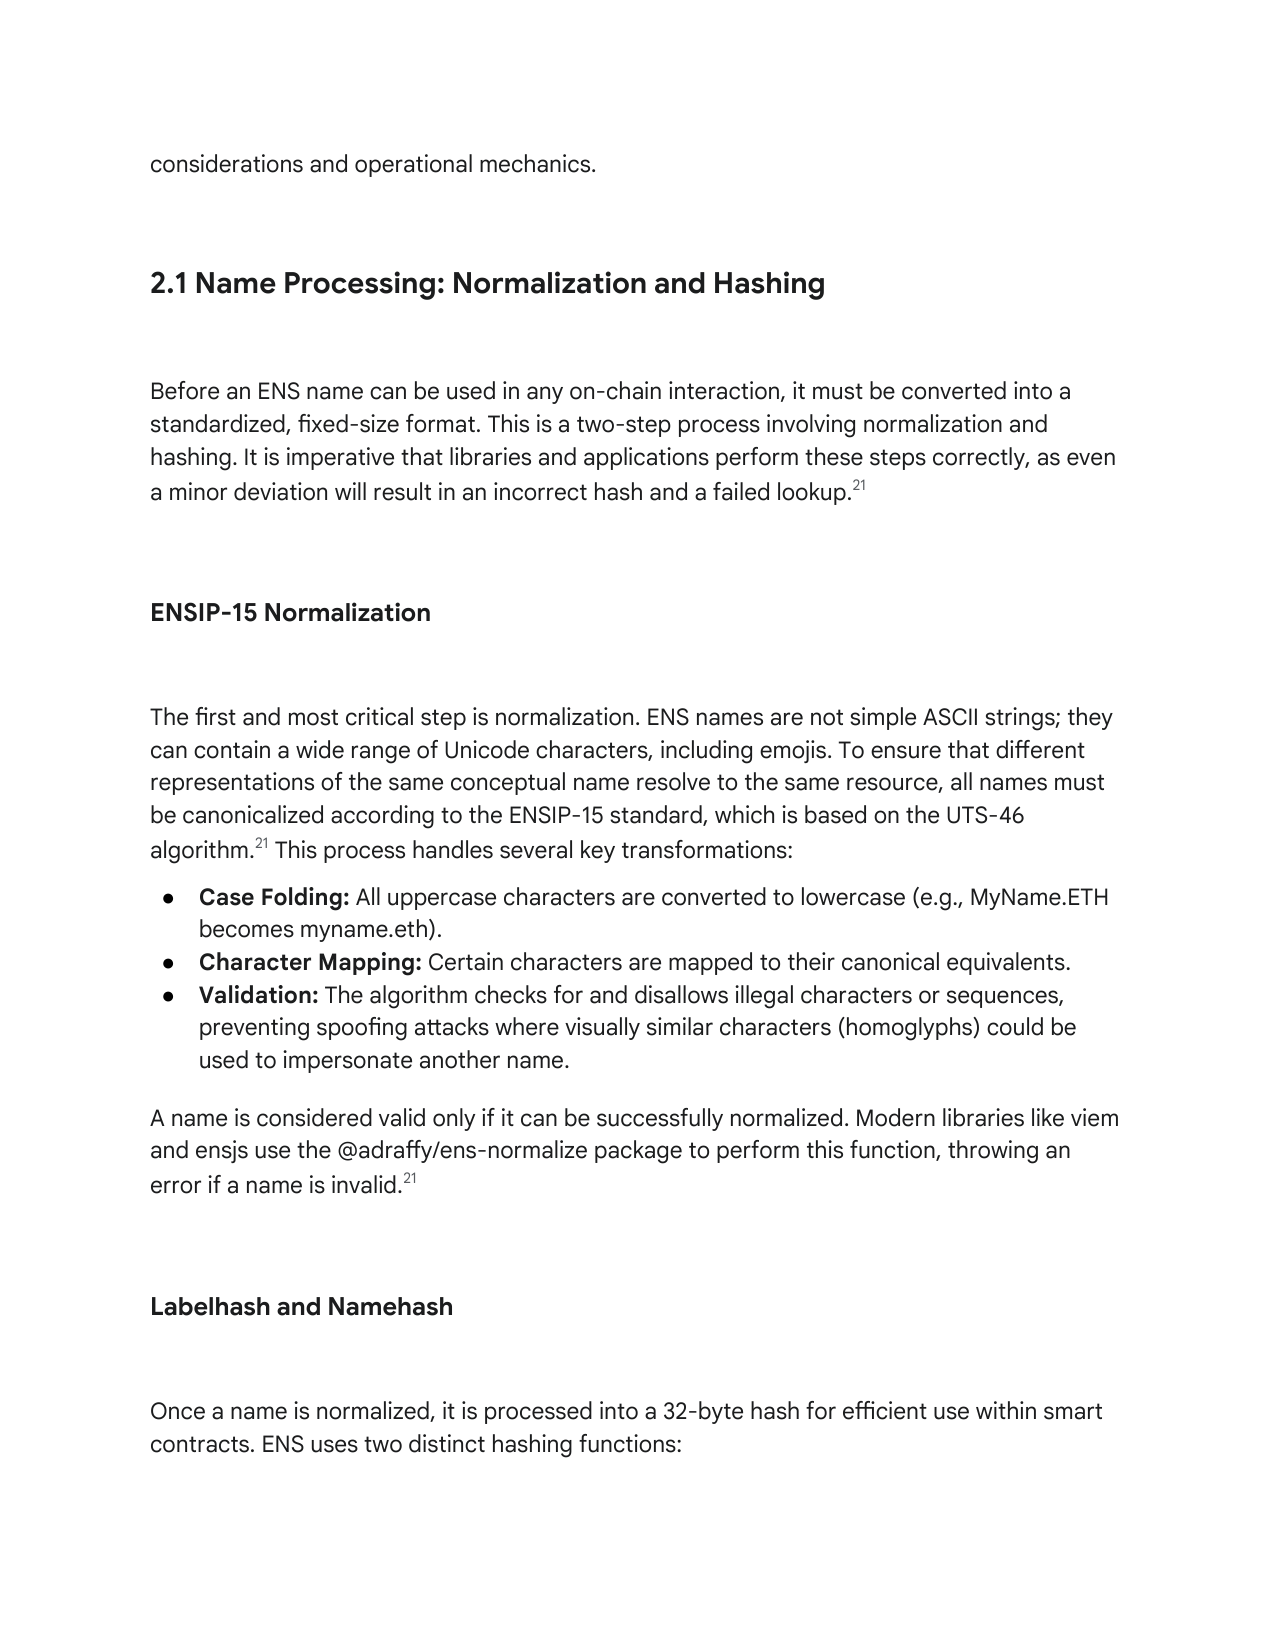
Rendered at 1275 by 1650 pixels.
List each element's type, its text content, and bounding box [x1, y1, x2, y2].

list Validation: The algorithm checks for and disallows illegal characters or sequences, preventing spoofing attacks where visually similar characters (homoglyphs) could be used to impersonate another name. [161, 981, 1125, 1075]
text The first and most critical step is normalization. ENS names are not simple ASCII strings; they can contain a wide range of Unicode characters, including emojis. To ensure that different representations of the same conceptual name resolve to the same resource, all names must be canonicalized according to the ENSIP-15 standard, which is based on the UTS-46 algorithm.21 This process handles several key transformations: [150, 703, 1125, 866]
subtitle Labelhash and Namehash [150, 1291, 1125, 1323]
text Once a name is normalized, it is processed into a 32-byte hash for efficient use within smart contracts. ENS uses two distinct hashing functions: [150, 1397, 1125, 1459]
text A name is considered valid only if it can be successfully normalized. Modern libraries like viem and ensjs use the @adraffy/ens-normalize package to perform this function, throwing an error if a name is invalid.21 [150, 1104, 1125, 1201]
list Character Mapping: Certain characters are mapped to their canonical equivalents. [161, 948, 1125, 977]
text Before an ENS name can be used in any on-chain interaction, it must be converted into a standardized, fixed-size format. This is a two-step process involving normalization and hashing. It is imperative that libraries and applications perform these steps correctly, as even a minor deviation will result in an incorrect hash and a failed lookup.21 [150, 377, 1125, 507]
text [150, 150, 1125, 179]
list Case Folding: All uppercase characters are converted to lowercase (e.g., MyName.ETH becomes myname.eth). [161, 883, 1125, 944]
subtitle 2.1 Name Processing: Normalization and Hashing [150, 265, 1125, 302]
subtitle ENSIP-15 Normalization [150, 597, 1125, 629]
